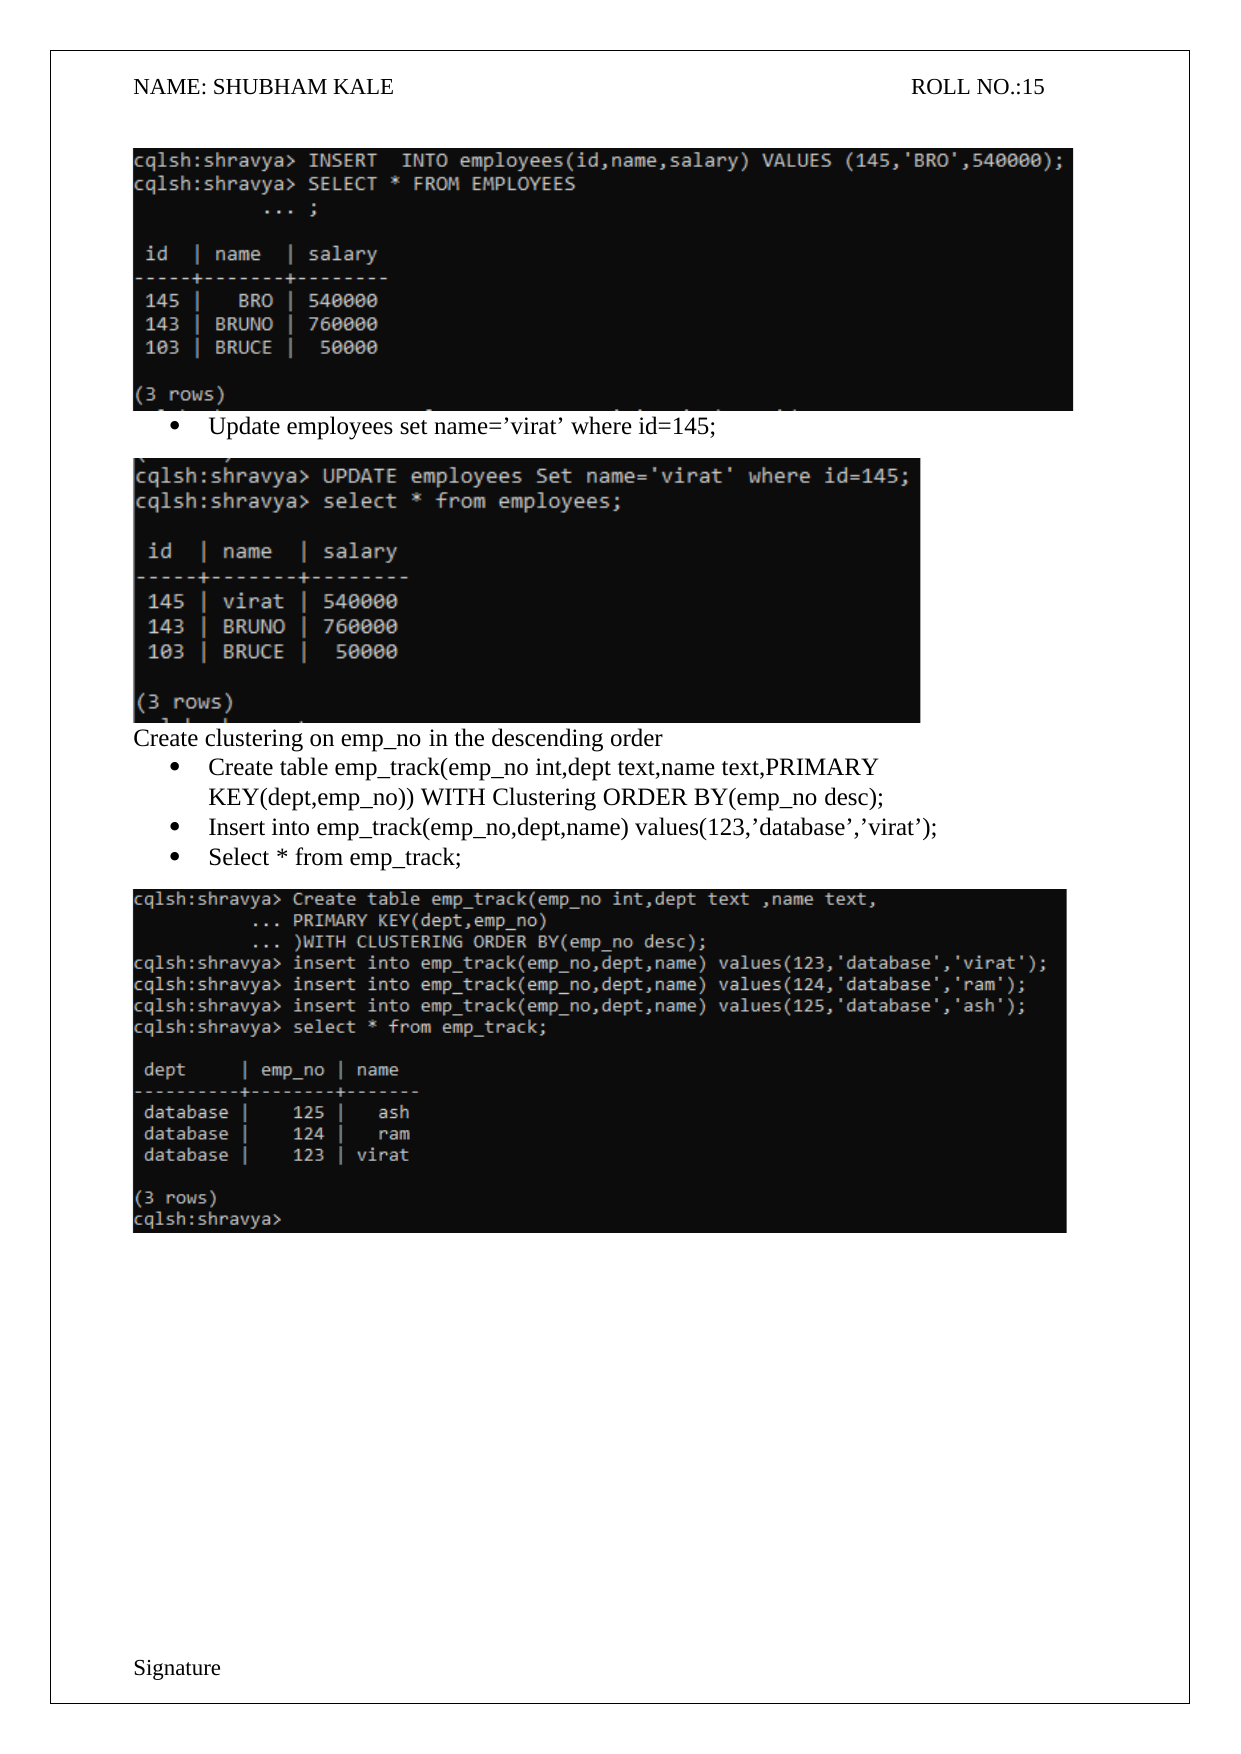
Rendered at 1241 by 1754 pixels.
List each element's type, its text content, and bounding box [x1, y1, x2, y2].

list Update employees set name=’virat’ where id=145; [170, 411, 1151, 439]
picture [132, 889, 1067, 1233]
picture [132, 148, 1074, 411]
list Select * from emp_track; [170, 842, 1151, 871]
list Insert into emp_track(emp_no,dept,name) values(123,’database’,’virat’); [170, 812, 1151, 841]
list Create table emp_track(emp_no int,dept text,name text,PRIMARY KEY(dept,emp_no)) WITH Clustering ORDER BY(emp_no desc); [170, 752, 1091, 811]
picture [132, 458, 921, 723]
